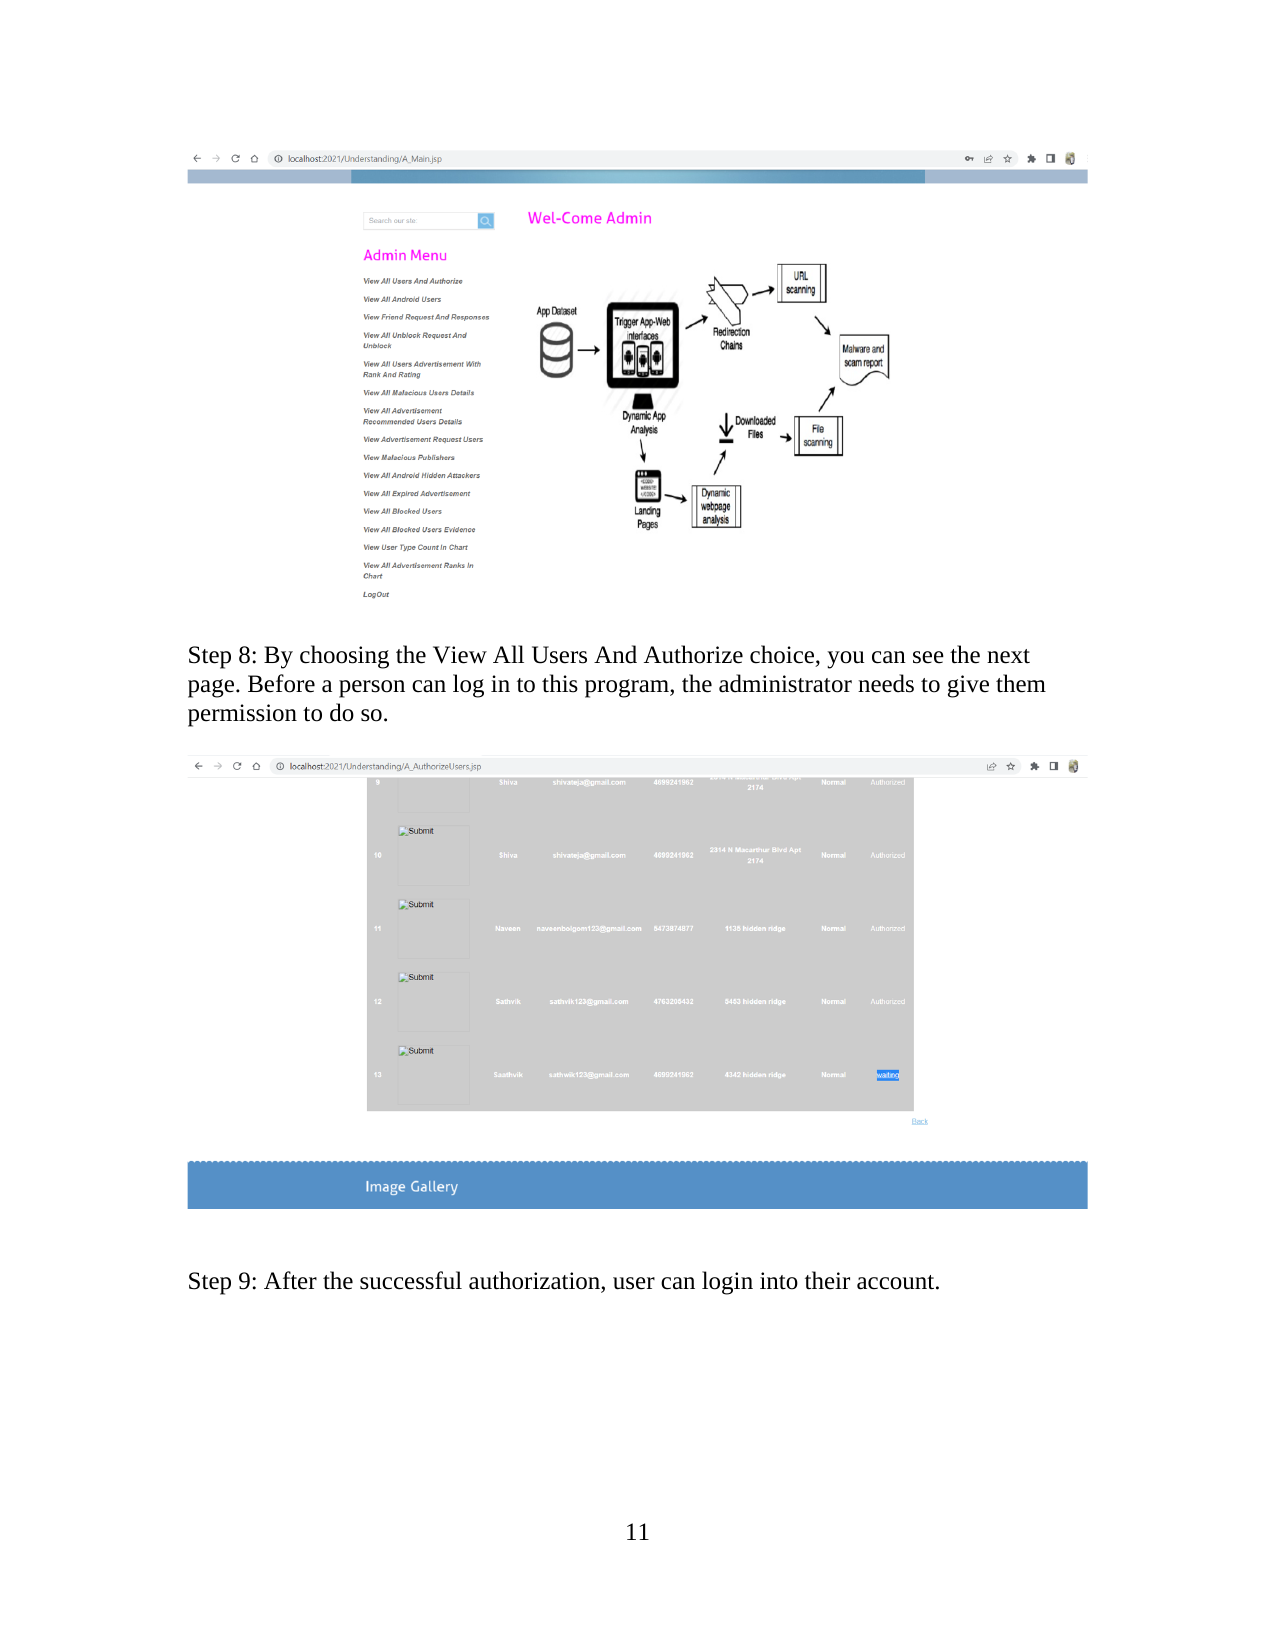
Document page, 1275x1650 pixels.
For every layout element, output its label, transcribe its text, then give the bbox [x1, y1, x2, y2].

picture [187, 150, 1088, 612]
text Step 8: By choosing the View All Users And Authorize choice, you can see the next page. Before a person can log in to this program, the administrator needs to give them permission to do so. [187, 640, 1087, 726]
picture [187, 755, 1088, 1209]
text Step 9: After the successful authorization, user can login into their account. [187, 1266, 1087, 1294]
